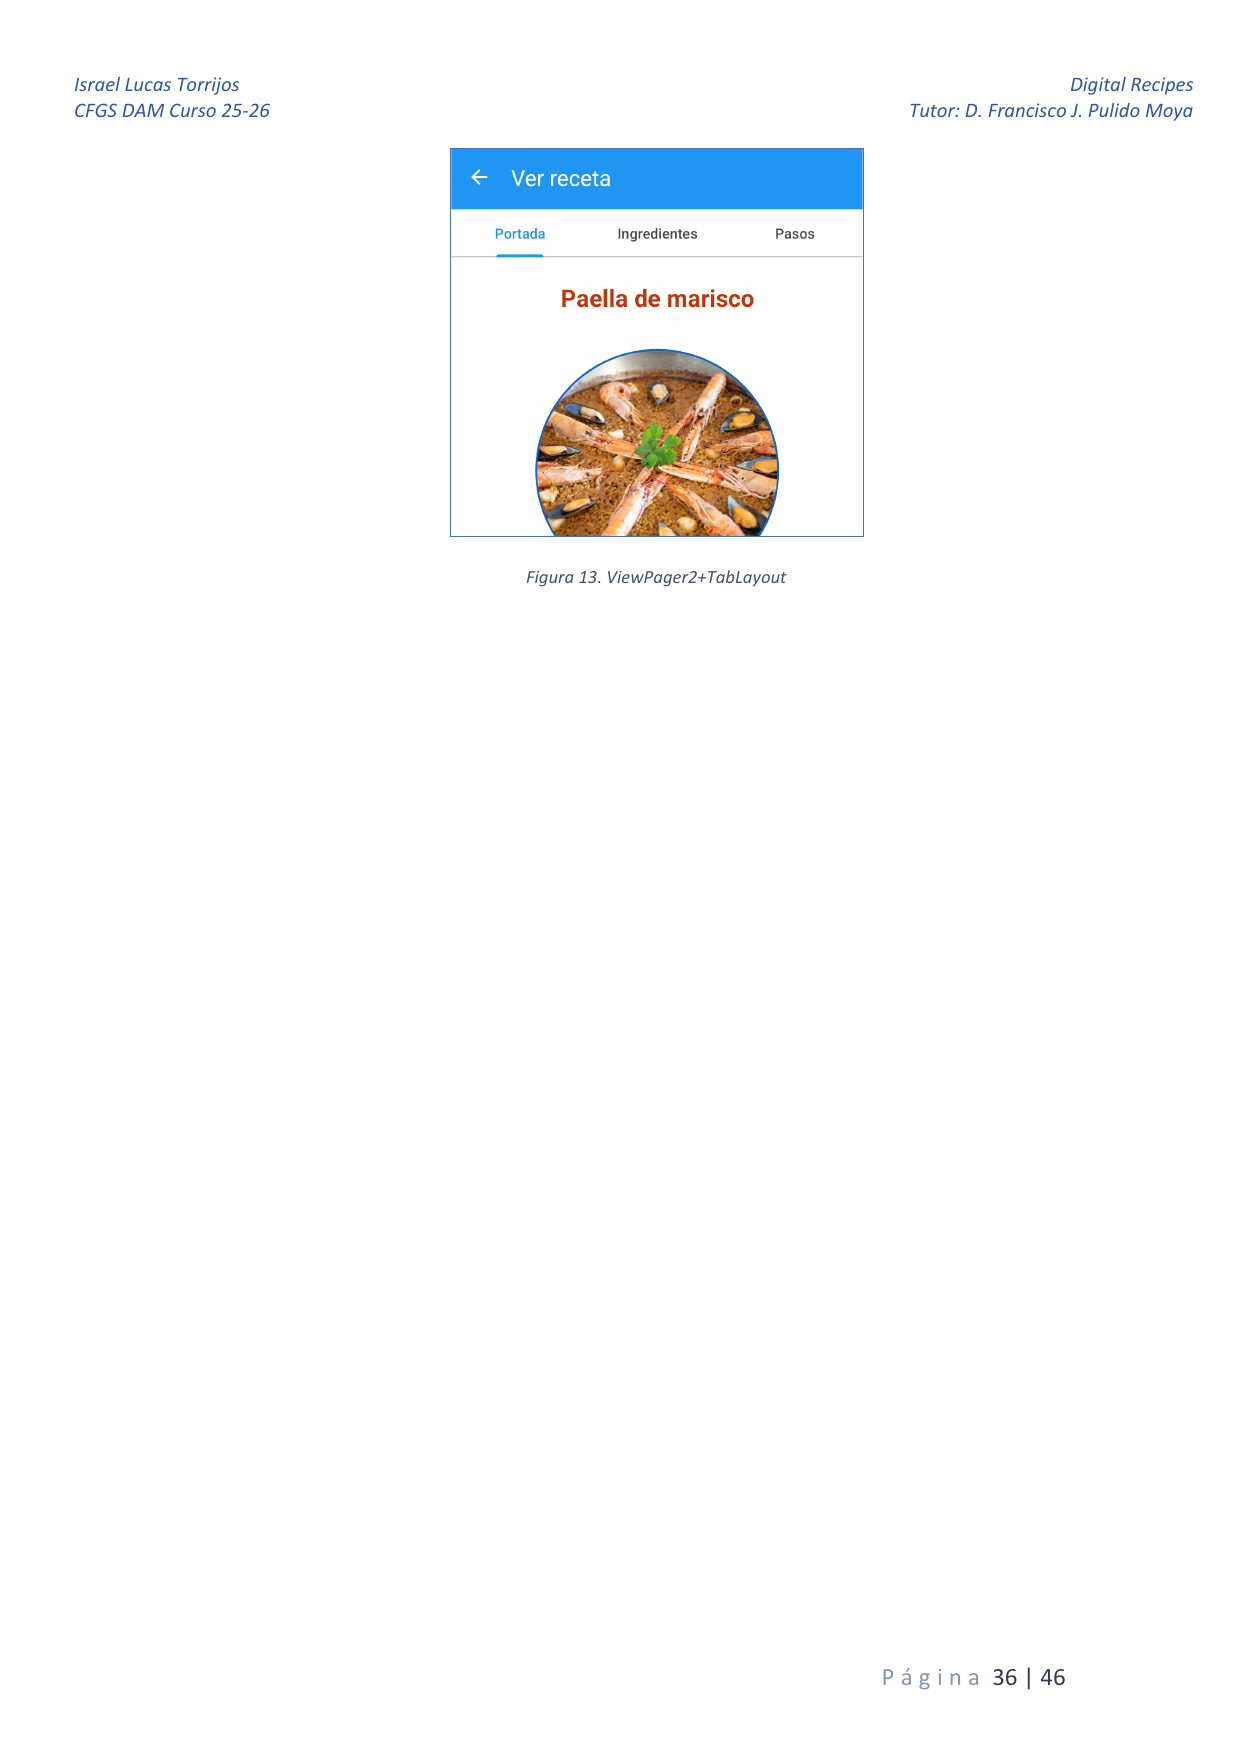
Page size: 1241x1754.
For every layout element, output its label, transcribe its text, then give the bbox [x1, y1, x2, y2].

text Figura 13. ViewPager2+TabLayout [222, 565, 1092, 588]
picture [451, 149, 863, 536]
